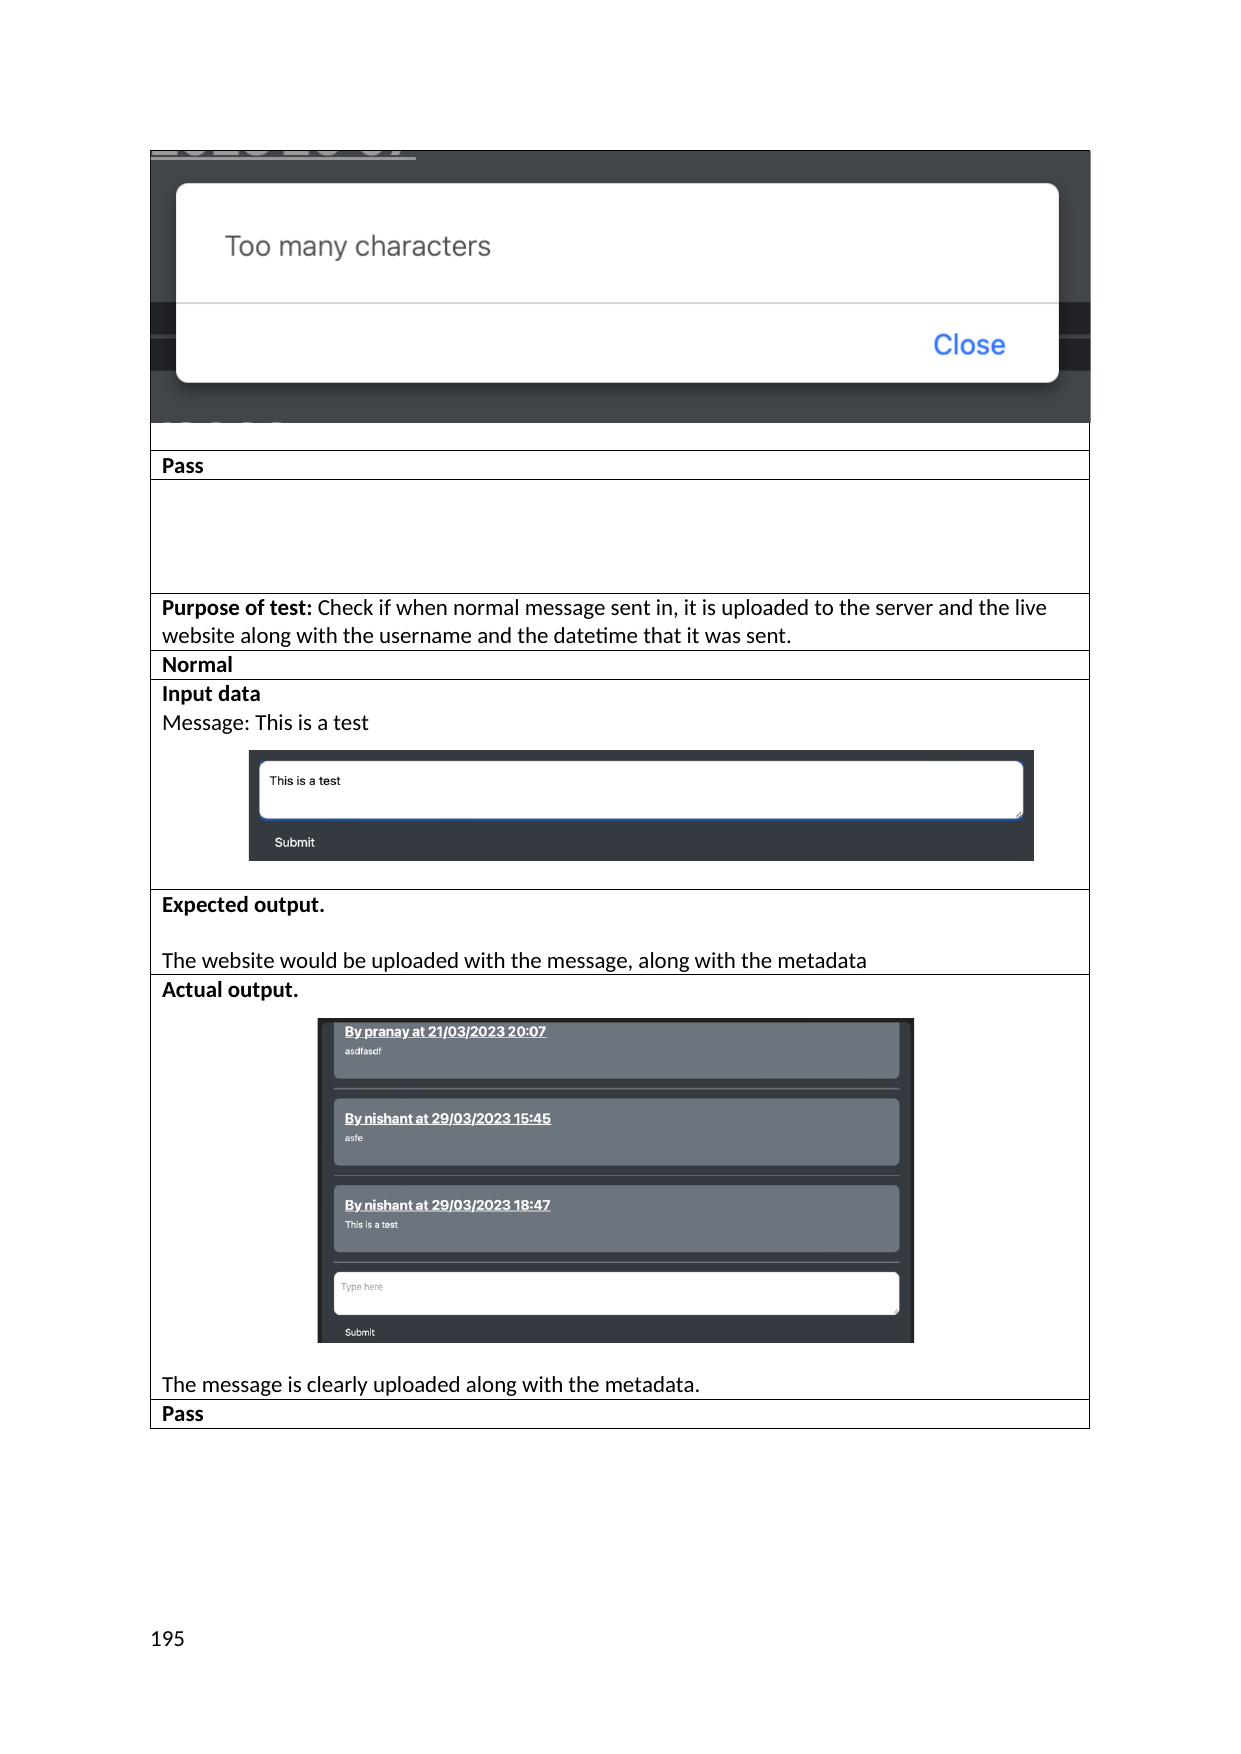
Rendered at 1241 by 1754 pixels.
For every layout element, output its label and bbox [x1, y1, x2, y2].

picture [248, 750, 1034, 861]
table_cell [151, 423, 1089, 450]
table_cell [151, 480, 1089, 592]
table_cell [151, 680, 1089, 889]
picture [150, 151, 1091, 423]
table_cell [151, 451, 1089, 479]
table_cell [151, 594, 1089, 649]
picture [317, 1018, 915, 1343]
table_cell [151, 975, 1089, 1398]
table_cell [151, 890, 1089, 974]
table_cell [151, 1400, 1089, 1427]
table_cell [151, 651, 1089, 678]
